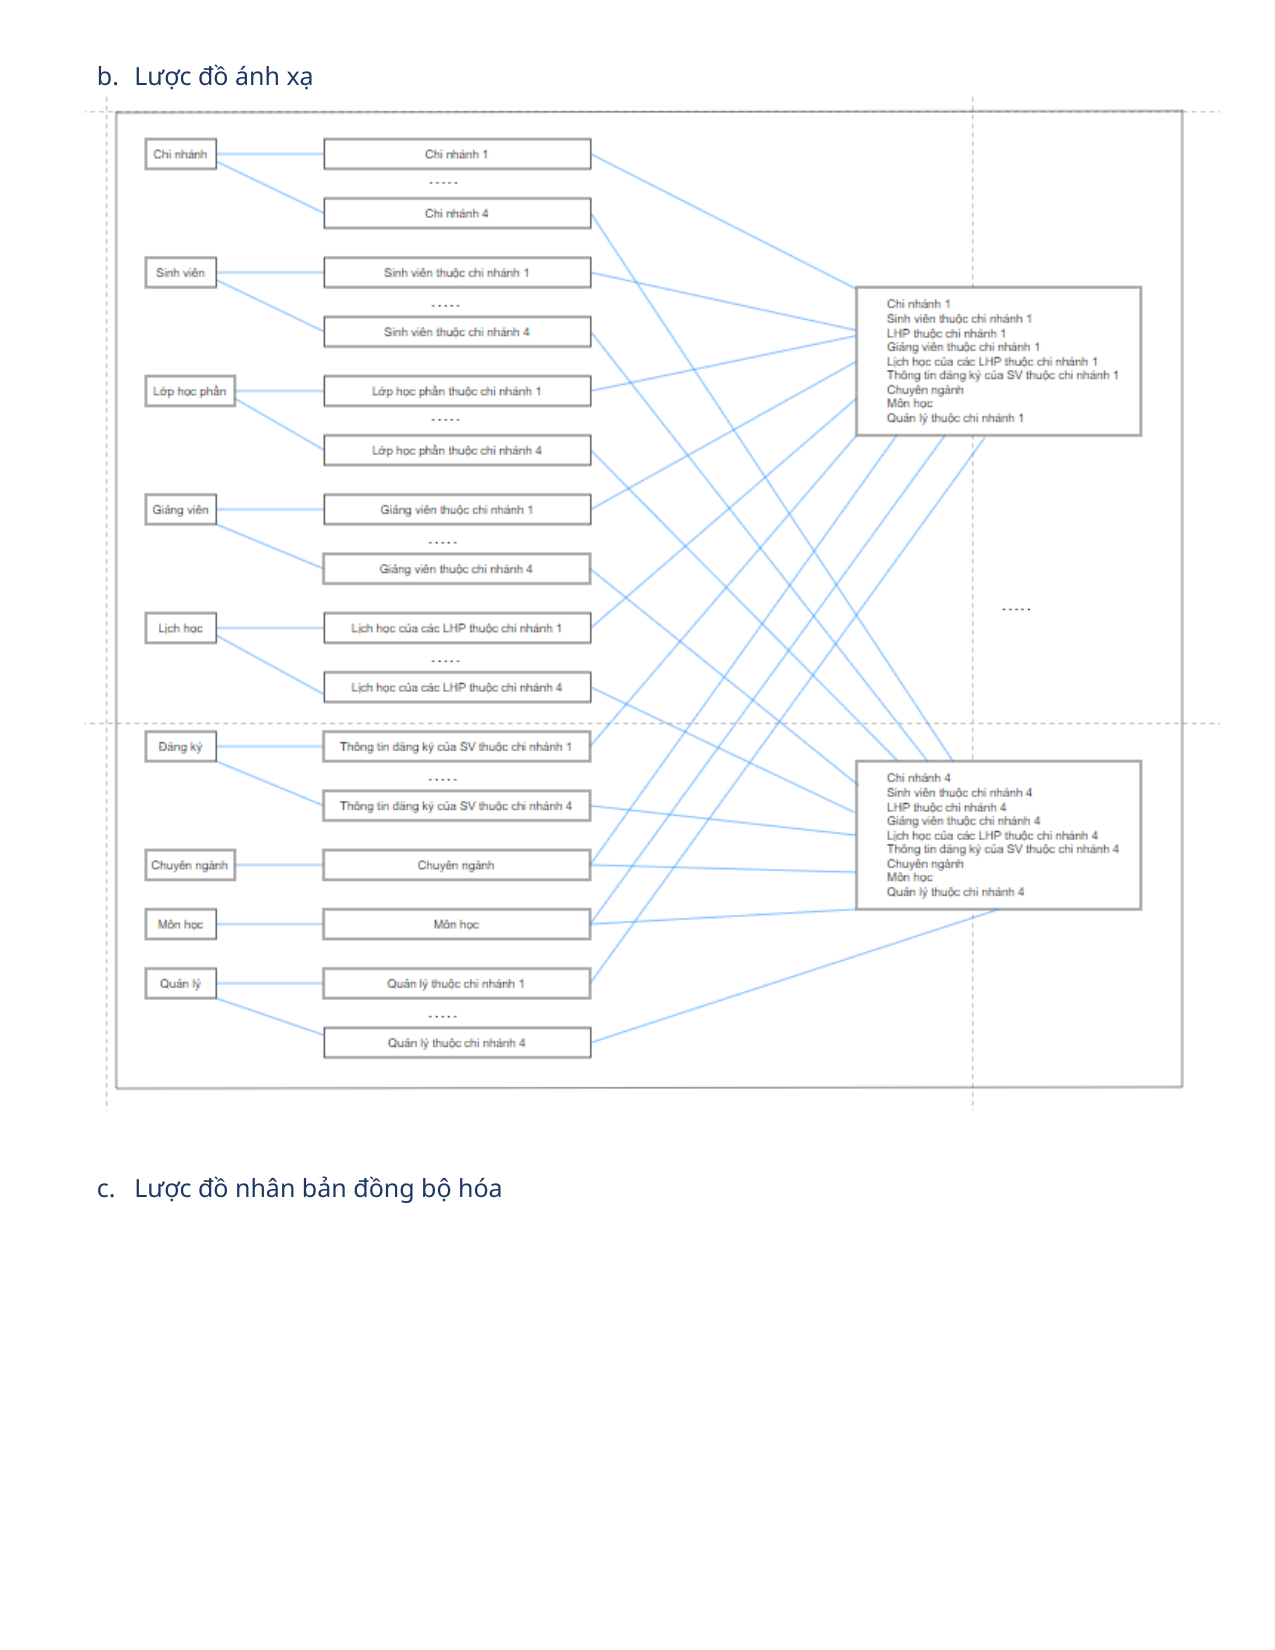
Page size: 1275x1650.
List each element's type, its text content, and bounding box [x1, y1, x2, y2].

subtitle Lược đồ nhân bản đồng bộ hóa [97, 1170, 1245, 1204]
picture [84, 95, 1221, 1111]
subtitle Lược đồ ánh xạ [97, 59, 1245, 93]
